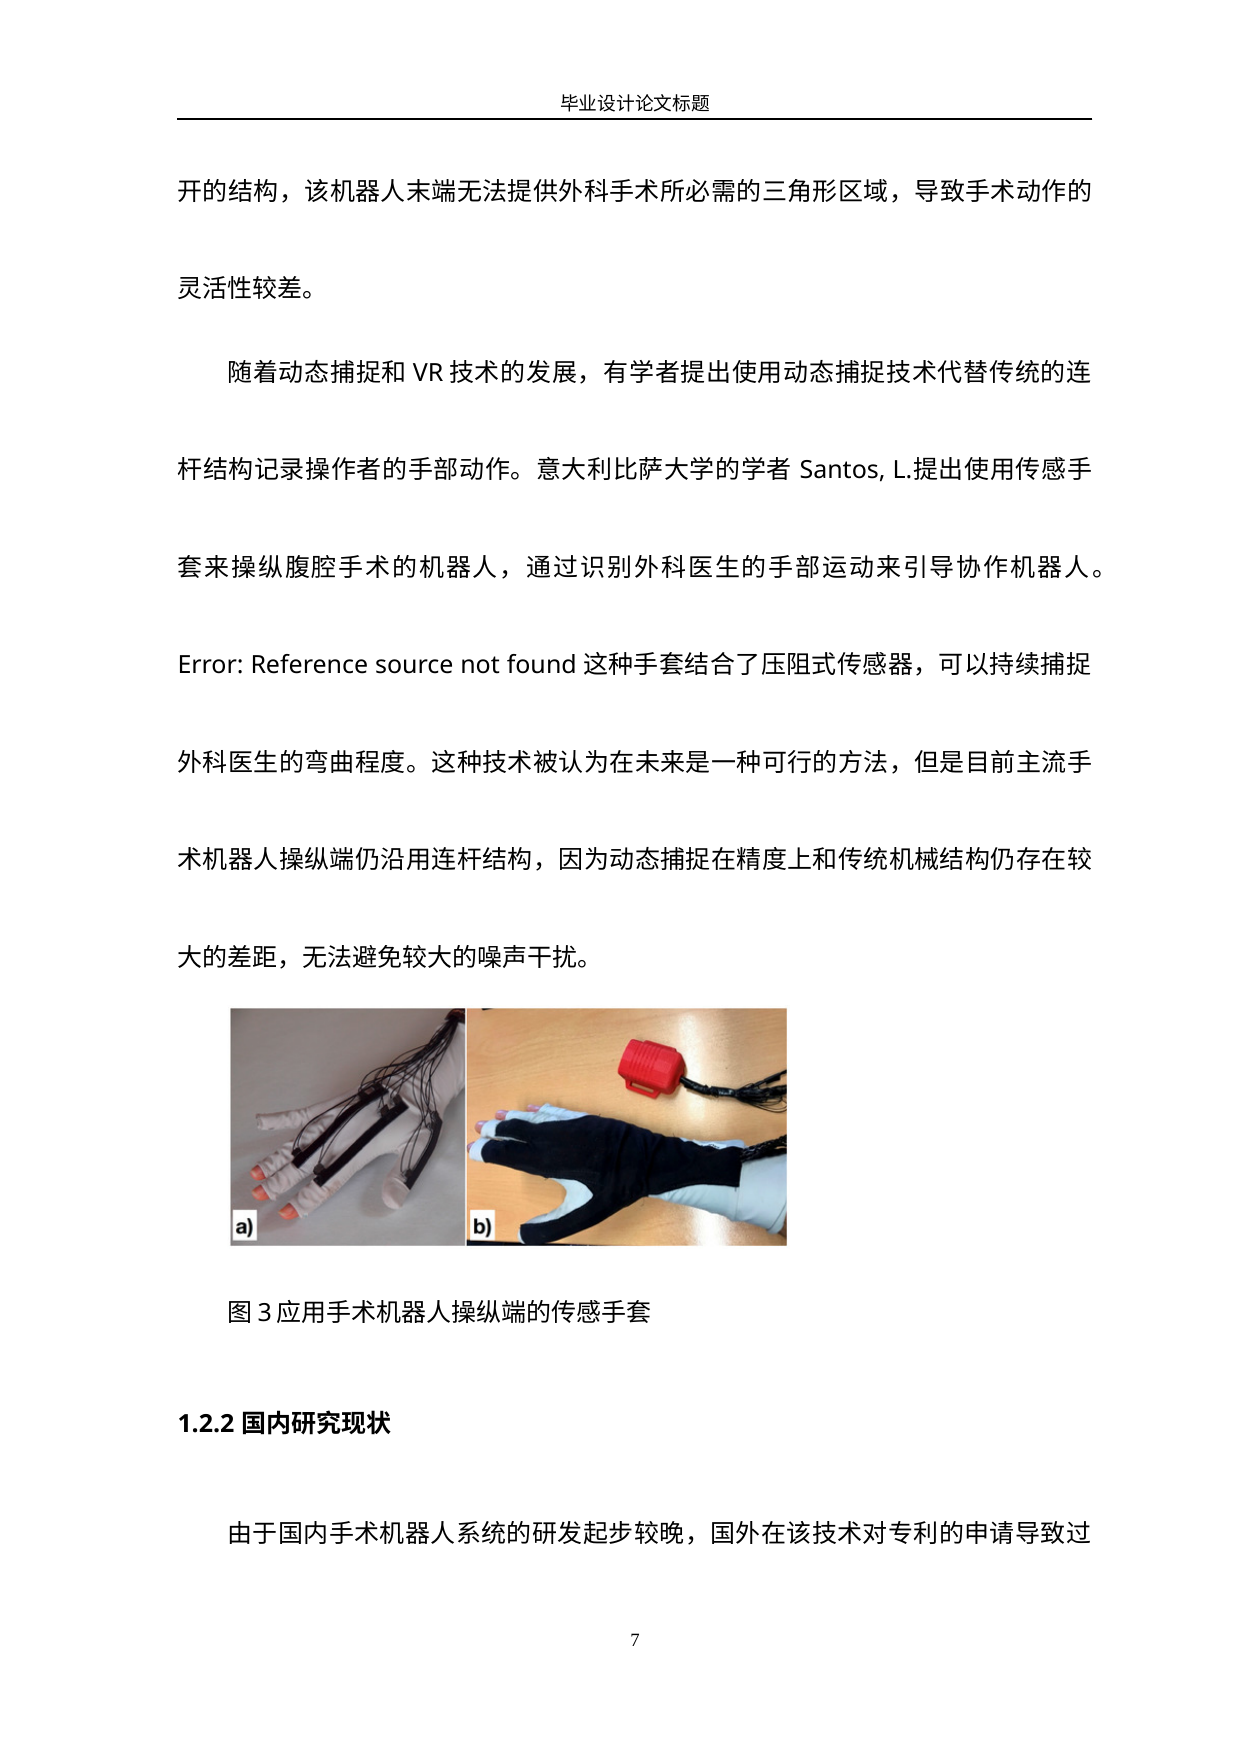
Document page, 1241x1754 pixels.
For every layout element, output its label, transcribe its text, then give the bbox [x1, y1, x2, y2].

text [177, 157, 1092, 319]
picture [227, 1005, 790, 1249]
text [177, 1499, 1092, 1564]
text 图3应用手术机器人操纵端的传感手套 [177, 1278, 1092, 1343]
subtitle 1.2.2 国内研究现状 [177, 1389, 1092, 1454]
